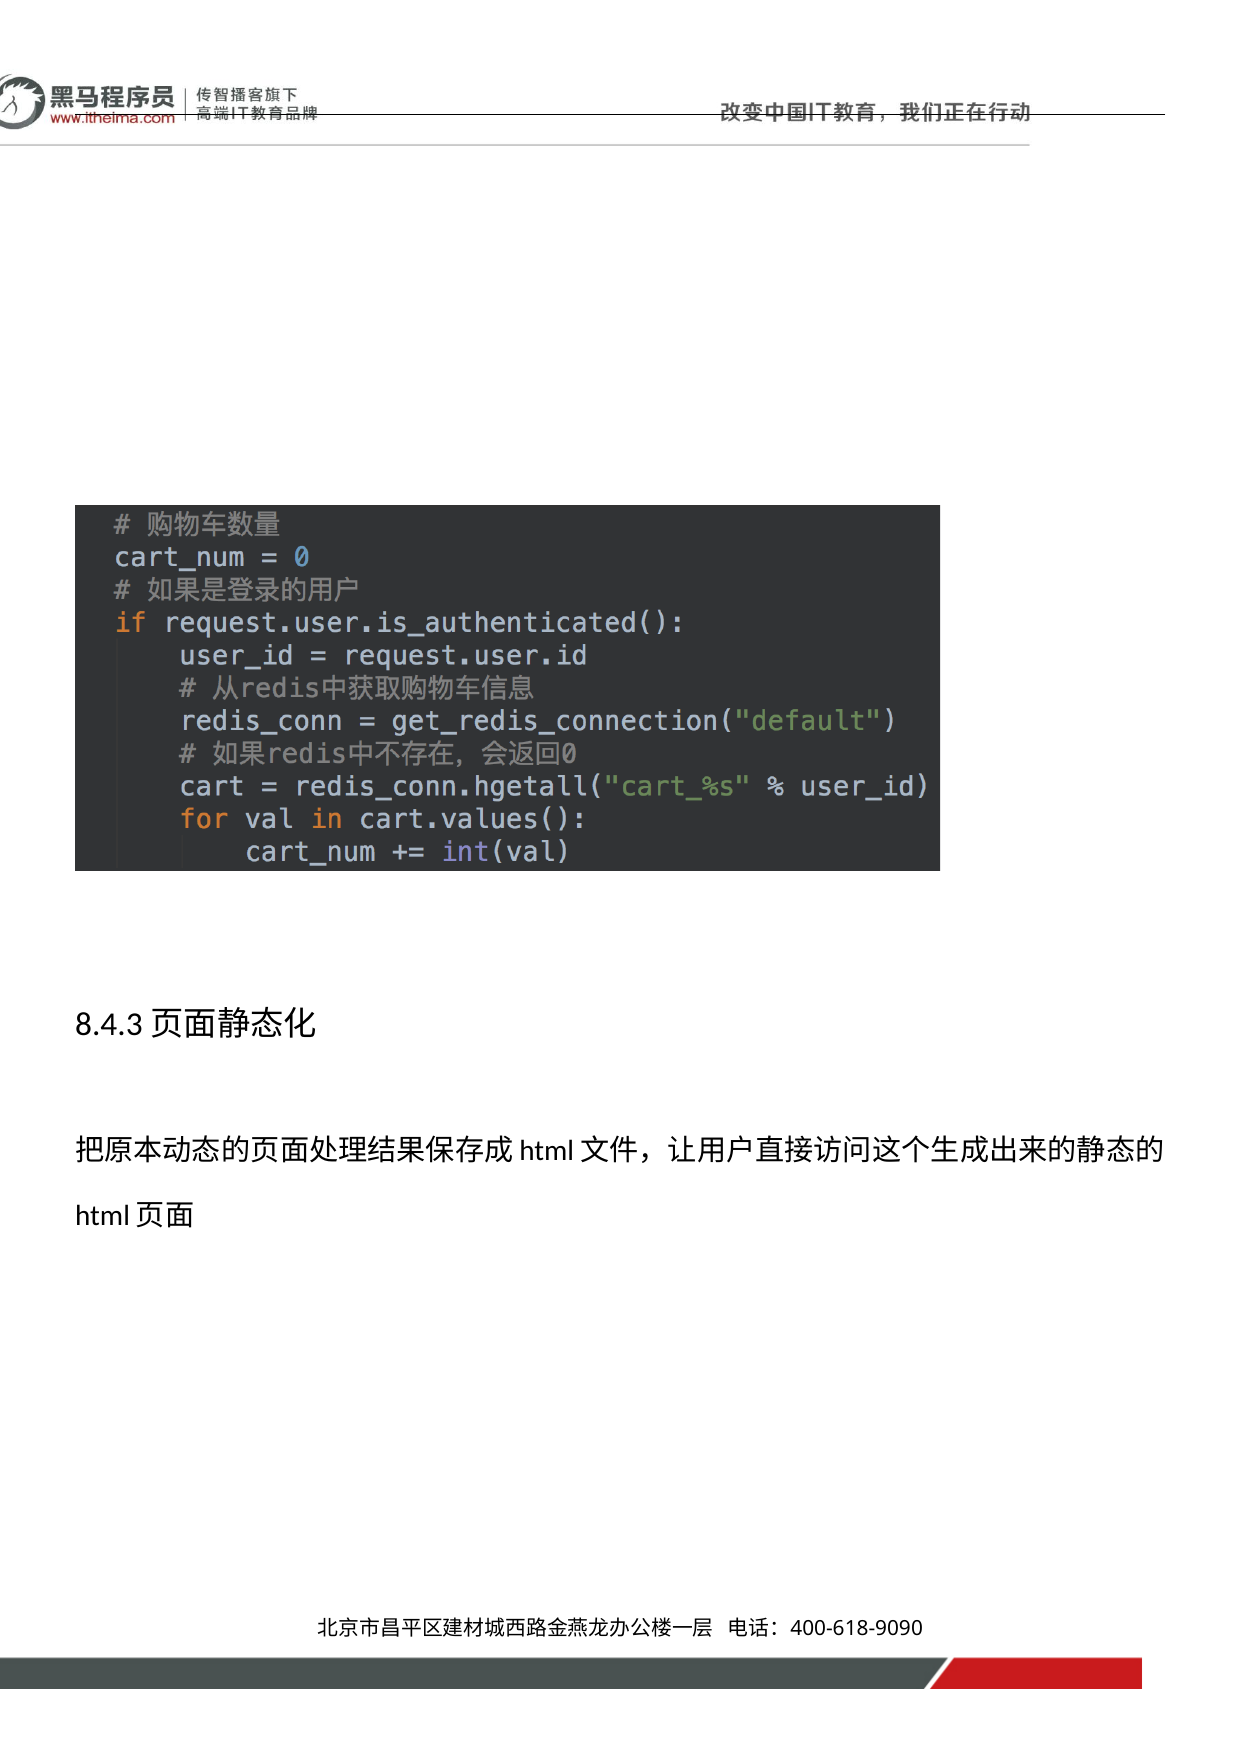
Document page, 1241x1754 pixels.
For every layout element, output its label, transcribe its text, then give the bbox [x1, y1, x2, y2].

picture [0, 1599, 1143, 1689]
picture [0, 3, 1133, 153]
picture [75, 505, 941, 871]
text 把原本动态的页面处理结果保存成html文件，让用户直接访问这个生成出来的静态的html页面 [75, 1115, 1165, 1245]
subtitle 8.4.3 页面静态化 [75, 988, 1165, 1053]
